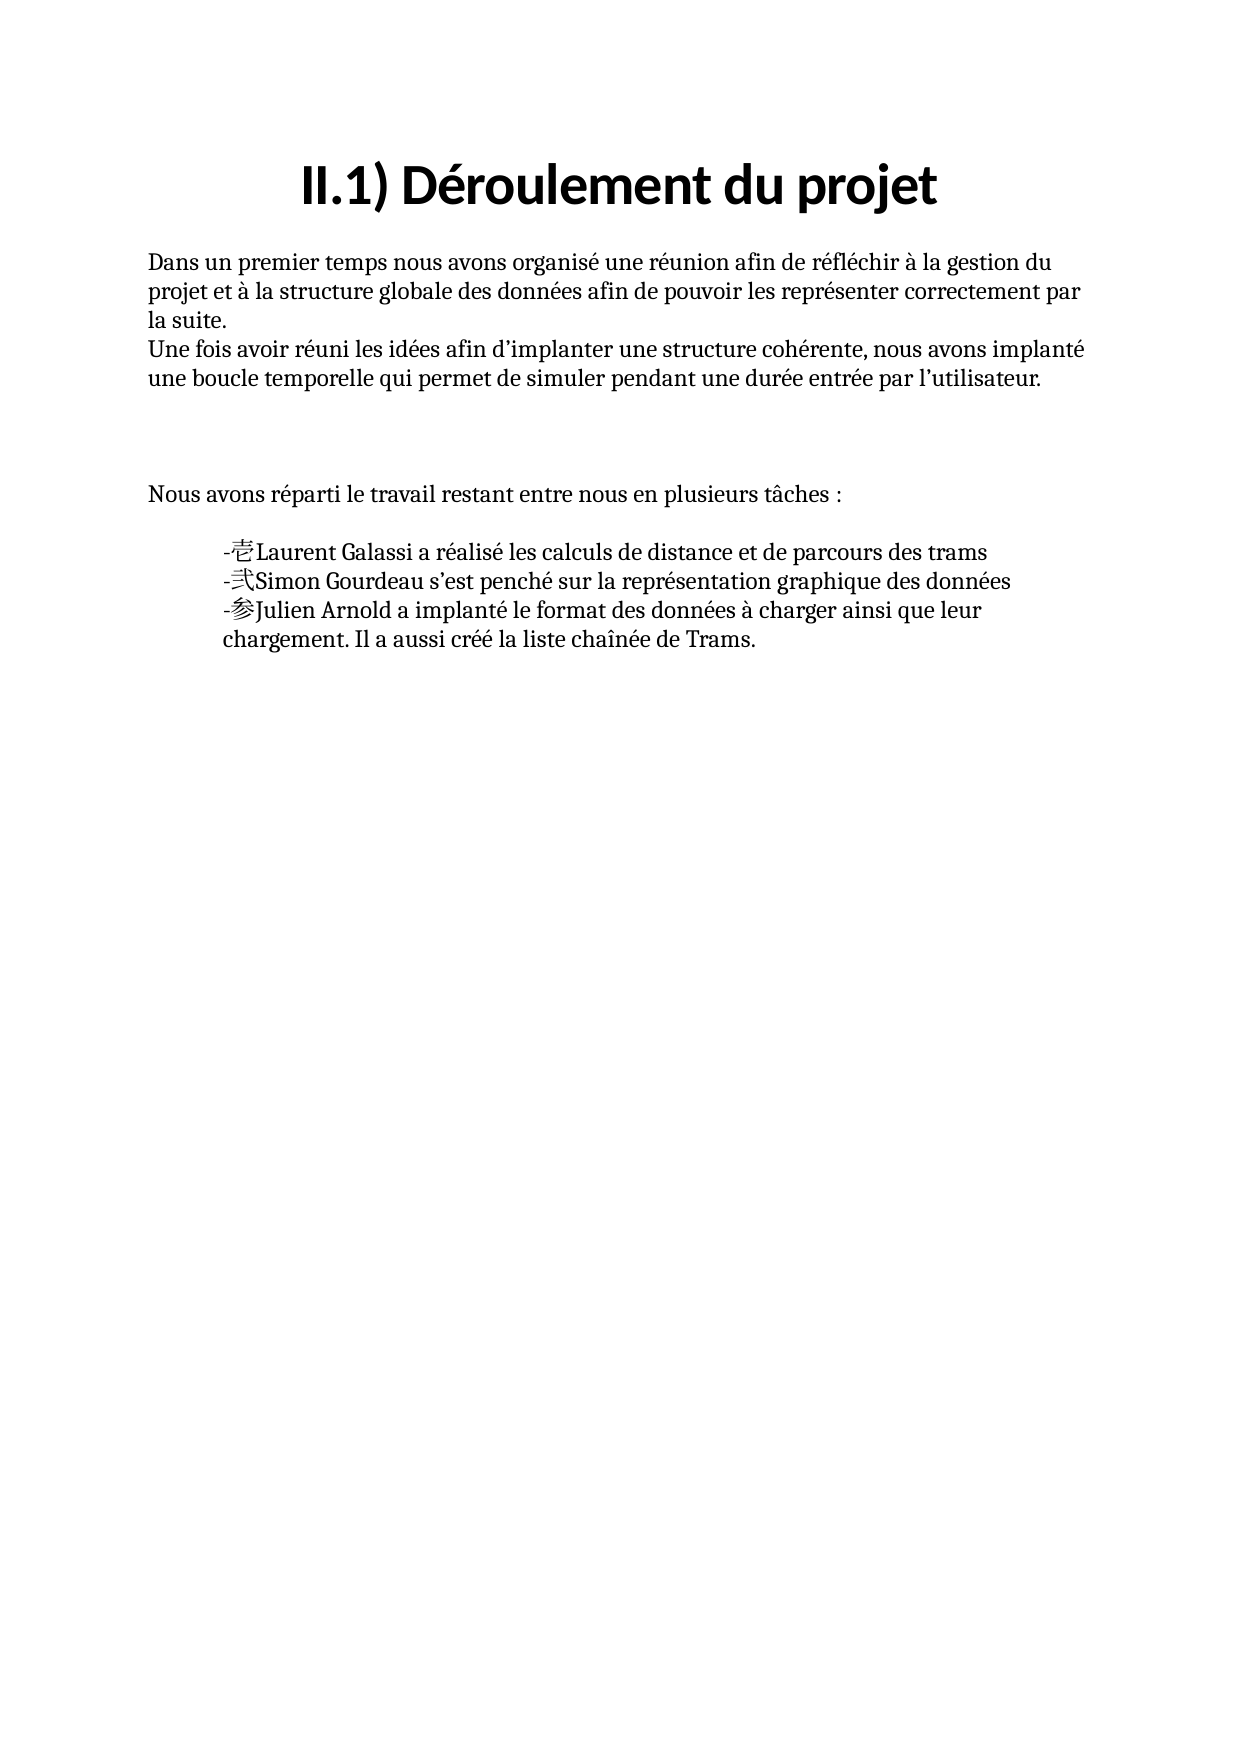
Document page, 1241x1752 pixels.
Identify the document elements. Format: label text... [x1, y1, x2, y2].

text Dans un premier temps nous avons organisé une réunion afin de réfléchir à la gestion du projet et à la structure globale des données afin de pouvoir les représenter correctement par la suite. [148, 248, 1093, 335]
list Laurent Galassi a réalisé les calculs de distance et de parcours des trams [223, 538, 1093, 567]
list Julien Arnold a implanté le format des données à charger ainsi que leur chargement. Il a aussi créé la liste chaînée de Trams. [223, 596, 1093, 653]
subtitle II.1) Déroulement du projet [148, 148, 1093, 219]
text Nous avons réparti le travail restant entre nous en plusieurs tâches : [148, 480, 1093, 509]
list Simon Gourdeau s’est penché sur la représentation graphique des données [223, 567, 1093, 596]
text Une fois avoir réuni les idées afin d’implanter une structure cohérente, nous avons implanté une boucle temporelle qui permet de simuler pendant une durée entrée par l’utilisateur. [148, 335, 1093, 393]
